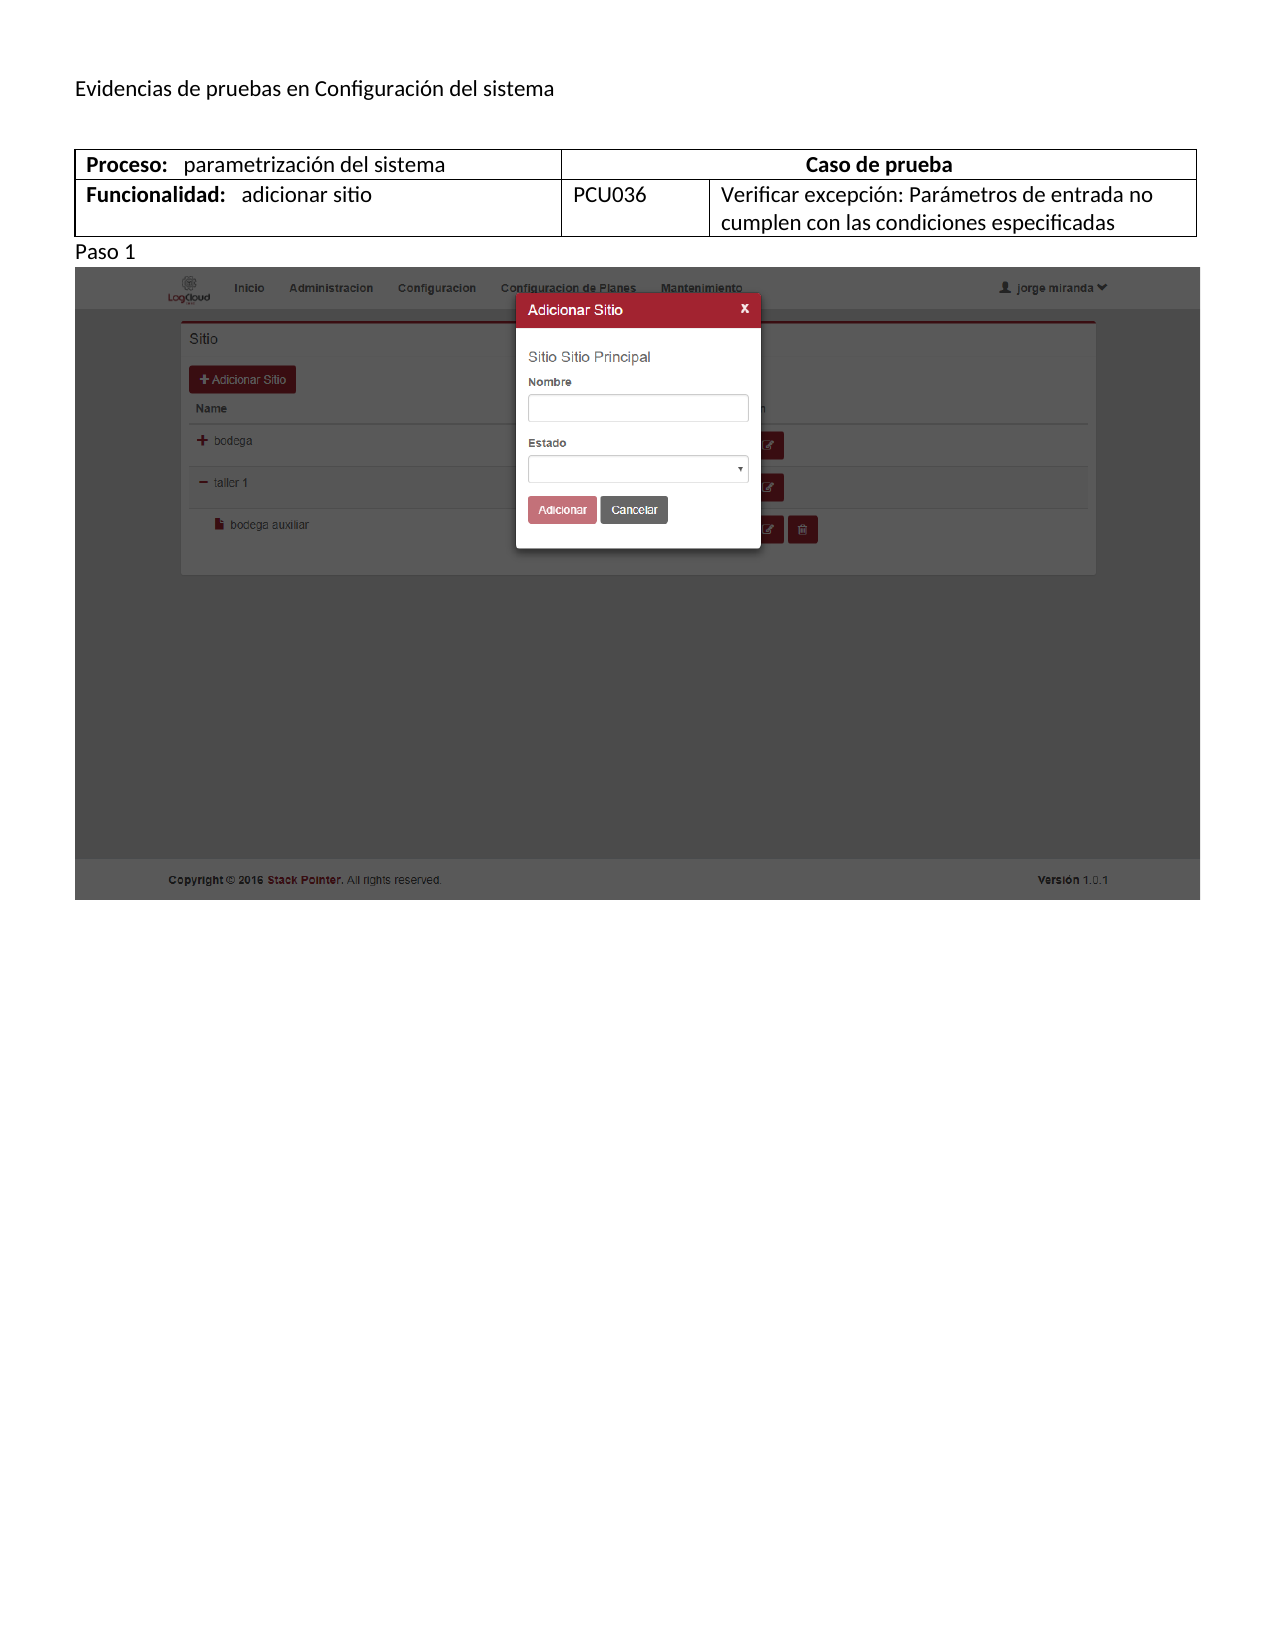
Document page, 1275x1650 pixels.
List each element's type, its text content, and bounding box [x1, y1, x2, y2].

table_cell PCU036 [562, 180, 709, 236]
table_cell Funcionalidad: adicionar sitio [76, 180, 561, 236]
table_header Proceso: parametrización del sistema [76, 150, 561, 179]
text Paso 1 [75, 237, 1200, 267]
picture [75, 267, 1200, 900]
table_cell Verificar excepción: Parámetros de entrada no cumplen con las condiciones especificadas [710, 180, 1196, 236]
table_header Caso de prueba [562, 150, 1196, 179]
